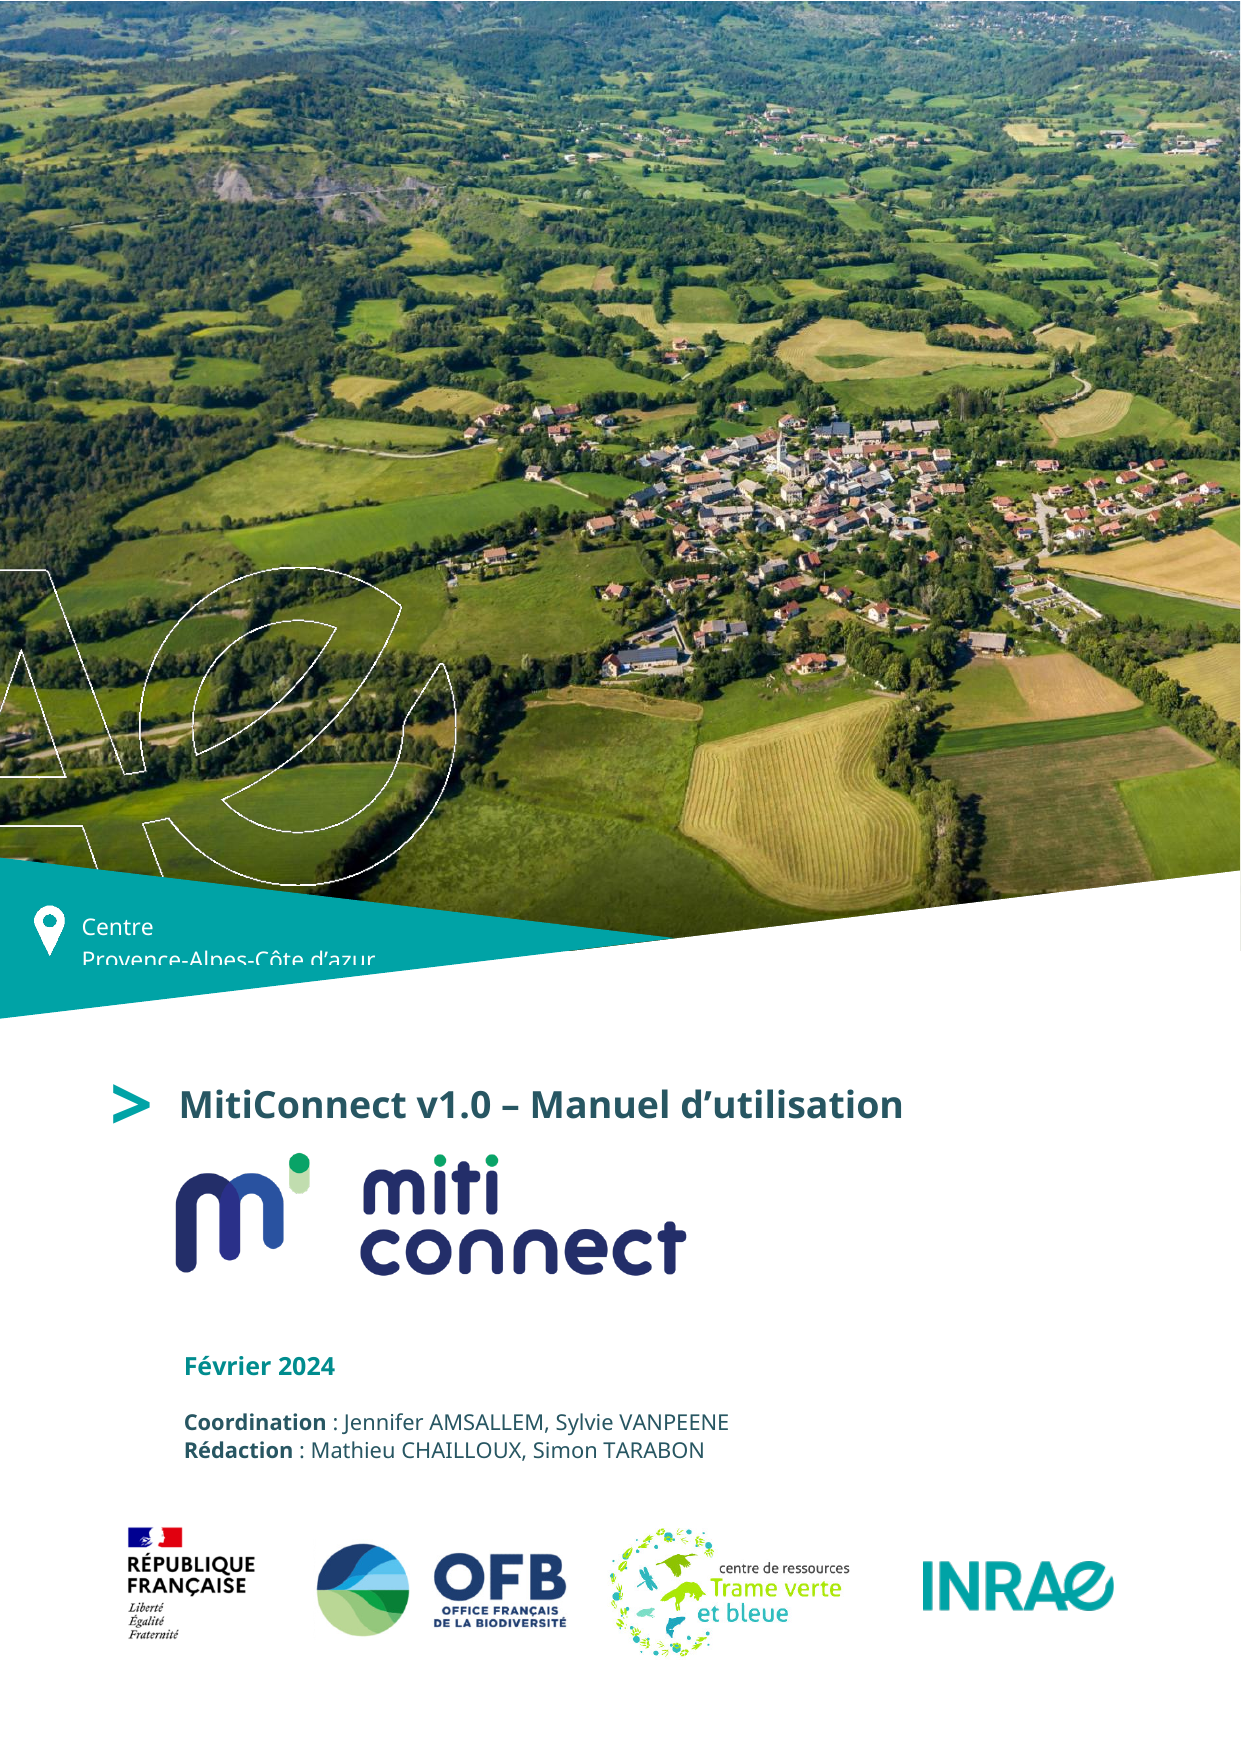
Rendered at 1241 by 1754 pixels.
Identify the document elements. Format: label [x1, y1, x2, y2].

picture [169, 1147, 690, 1279]
picture [34, 905, 65, 956]
picture [923, 1560, 1114, 1612]
picture [51, 1517, 904, 1663]
picture [0, 1, 1241, 938]
